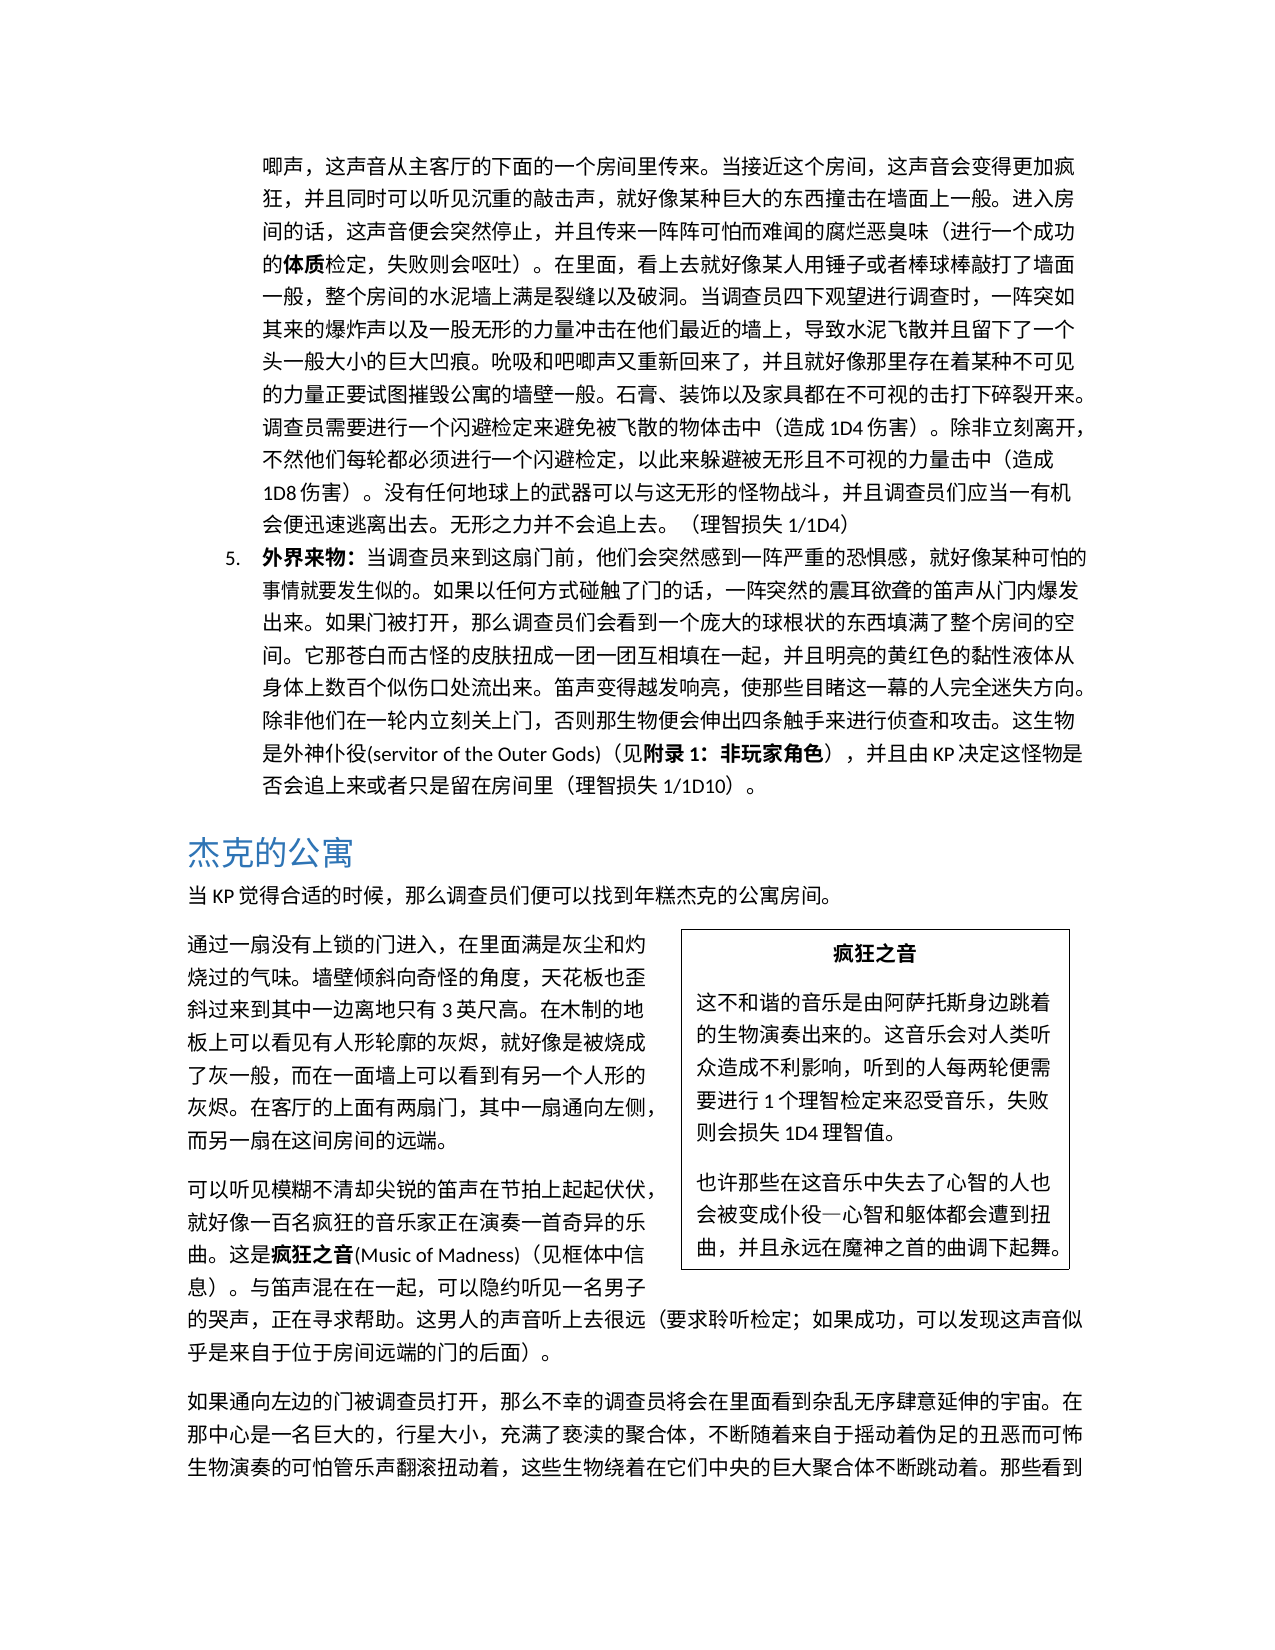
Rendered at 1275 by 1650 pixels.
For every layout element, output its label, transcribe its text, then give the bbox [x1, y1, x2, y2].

text 当KP觉得合适的时候，那么调查员们便可以找到年糕杰克的公寓房间。 [187, 879, 1087, 909]
text 可以听见模糊不清却尖锐的笛声在节拍上起起伏伏，就好像一百名疯狂的音乐家正在演奏一首奇异的乐曲。这是疯狂之音(Music of Madness)（见框体中信息）。与笛声混在在一起，可以隐约听见一名男子的哭声，正在寻求帮助。这男人的声音听上去很远（要求聆听检定；如果成功，可以发现这声音似乎是来自于位于房间远端的门的后面）。 [187, 1173, 1087, 1367]
subtitle 杰克的公寓 [187, 827, 1087, 875]
text 通过一扇没有上锁的门进入，在里面满是灰尘和灼烧过的气味。墙壁倾斜向奇怪的角度，天花板也歪斜过来到其中一边离地只有3英尺高。在木制的地板上可以看见有人形轮廓的灰烬，就好像是被烧成了灰一般，而在一面墙上可以看到有另一个人形的灰烬。在客厅的上面有两扇门，其中一扇通向左侧，而另一扇在这间房间的远端。 [187, 928, 1087, 1154]
list 外界来物：当调查员来到这扇门前，他们会突然感到一阵严重的恐惧感，就好像某种可怕的事情就要发生似的。如果以任何方式碰触了门的话，一阵突然的震耳欲聋的笛声从门内爆发出来。如果门被打开，那么调查员们会看到一个庞大的球根状的东西填满了整个房间的空间。它那苍白而古怪的皮肤扭成一团一团互相填在一起，并且明亮的黄红色的黏性液体从身体上数百个似伤口处流出来。笛声变得越发响亮，使那些目睹这一幕的人完全迷失方向。除非他们在一轮内立刻关上门，否则那生物便会伸出四条触手来进行侦查和攻击。这生物是外神仆役(servitor of the Outer Gods)（见附录1：非玩家角色），并且由KP决定这怪物是否会追上来或者只是留在房间里（理智损失1/1D10）。 [225, 541, 1087, 800]
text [187, 1386, 1087, 1481]
